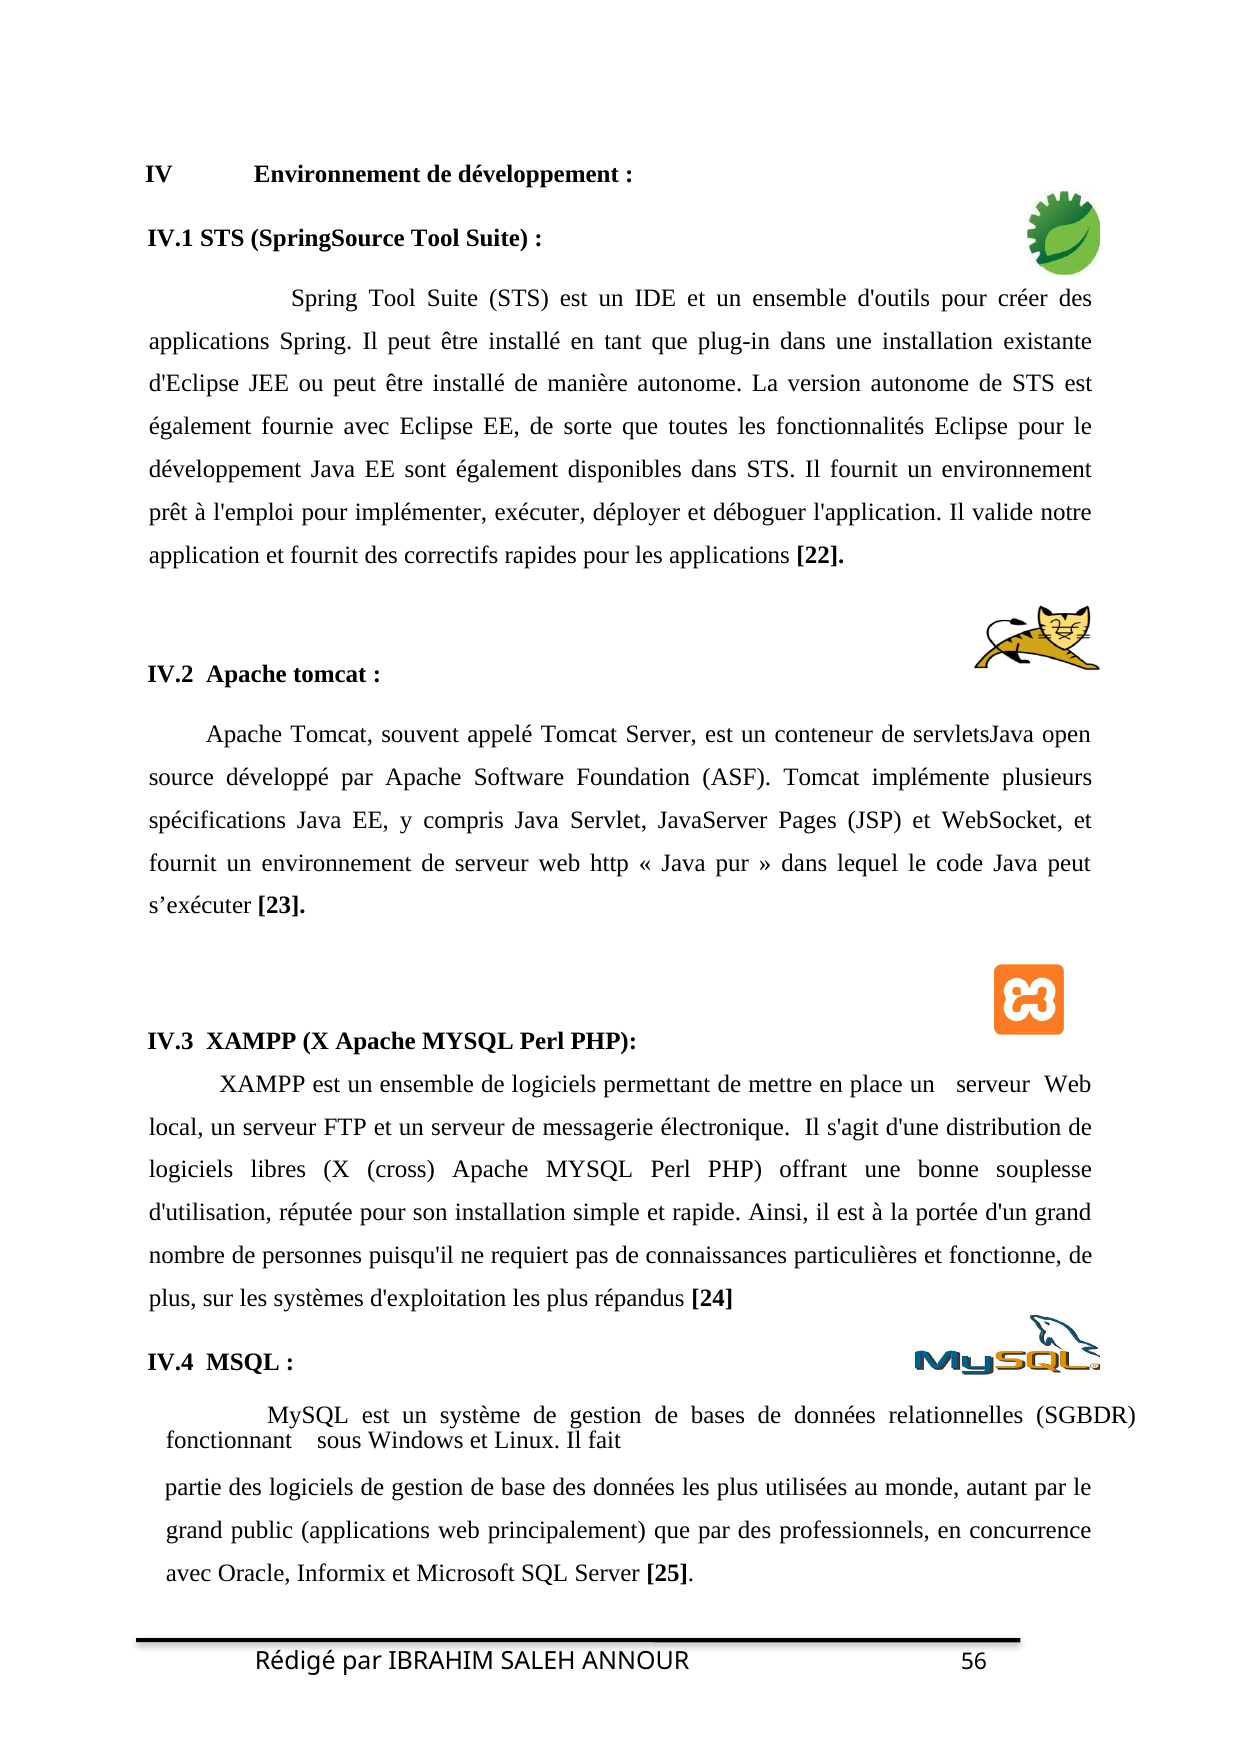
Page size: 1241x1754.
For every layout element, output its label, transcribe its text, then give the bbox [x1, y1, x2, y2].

text MySQL est un système de gestion de bases de données relationnelles (SGBDR) fonctionnant sous Windows et Linux. Il fait [164, 1402, 1138, 1454]
picture [1027, 191, 1101, 275]
picture [914, 1315, 1101, 1375]
subtitle IV.4 MSQL : [147, 1347, 914, 1375]
picture [994, 964, 1064, 1035]
text XAMPP est un ensemble de logiciels permettant de mettre en place un serveur Web local, un serveur FTP et un serveur de messagerie électronique. Il s'agit d'une distribution de logiciels libres (X (cross) Apache MYSQL Perl PHP) offrant une bonne souplesse d'utilisation, réputée pour son installation simple et rapide. Ainsi, il est à la portée d'un grand nombre de personnes puisqu'il ne requiert pas de connaissances particulières et fonctionne, de plus, sur les systèmes d'exploitation les plus répandus [24] [147, 1069, 1093, 1312]
subtitle IV.3 XAMPP (X Apache MYSQL Perl PHP): [147, 1026, 1101, 1054]
subtitle IV.2 Apache tomcat : [147, 659, 1101, 688]
picture [973, 605, 1100, 670]
subtitle IV Environnement de développement : [62, 159, 1147, 187]
text Apache Tomcat, souvent appelé Tomcat Server, est un conteneur de servletsJava open source développé par Apache Software Foundation (ASF). Tomcat implémente plusieurs spécifications Java EE, y compris Java Servlet, JavaServer Pages (JSP) et WebSocket, et fournit un environnement de serveur web http « Java pur » dans lequel le code Java peut s’exécuter [23]. [147, 719, 1093, 919]
text partie des logiciels de gestion de base des données les plus utilisées au monde, autant par le grand public (applications web principalement) que par des professionnels, en concurrence avec Oracle, Informix et Microsoft SQL Server [25]. [164, 1472, 1092, 1587]
text Spring Tool Suite (STS) est un IDE et un ensemble d'outils pour créer des applications Spring. Il peut être installé en tant que plug-in dans une installation existante d'Eclipse JEE ou peut être installé de manière autonome. La version autonome de STS est également fournie avec Eclipse EE, de sorte que toutes les fonctionnalités Eclipse pour le développement Java EE sont également disponibles dans STS. Il fournit un environnement prêt à l'emploi pour implémenter, exécuter, déployer et déboguer l'application. Il valide notre application et fournit des correctifs rapides pour les applications [22]. [147, 283, 1093, 568]
subtitle IV.1 STS (SpringSource Tool Suite) : [147, 223, 1027, 251]
